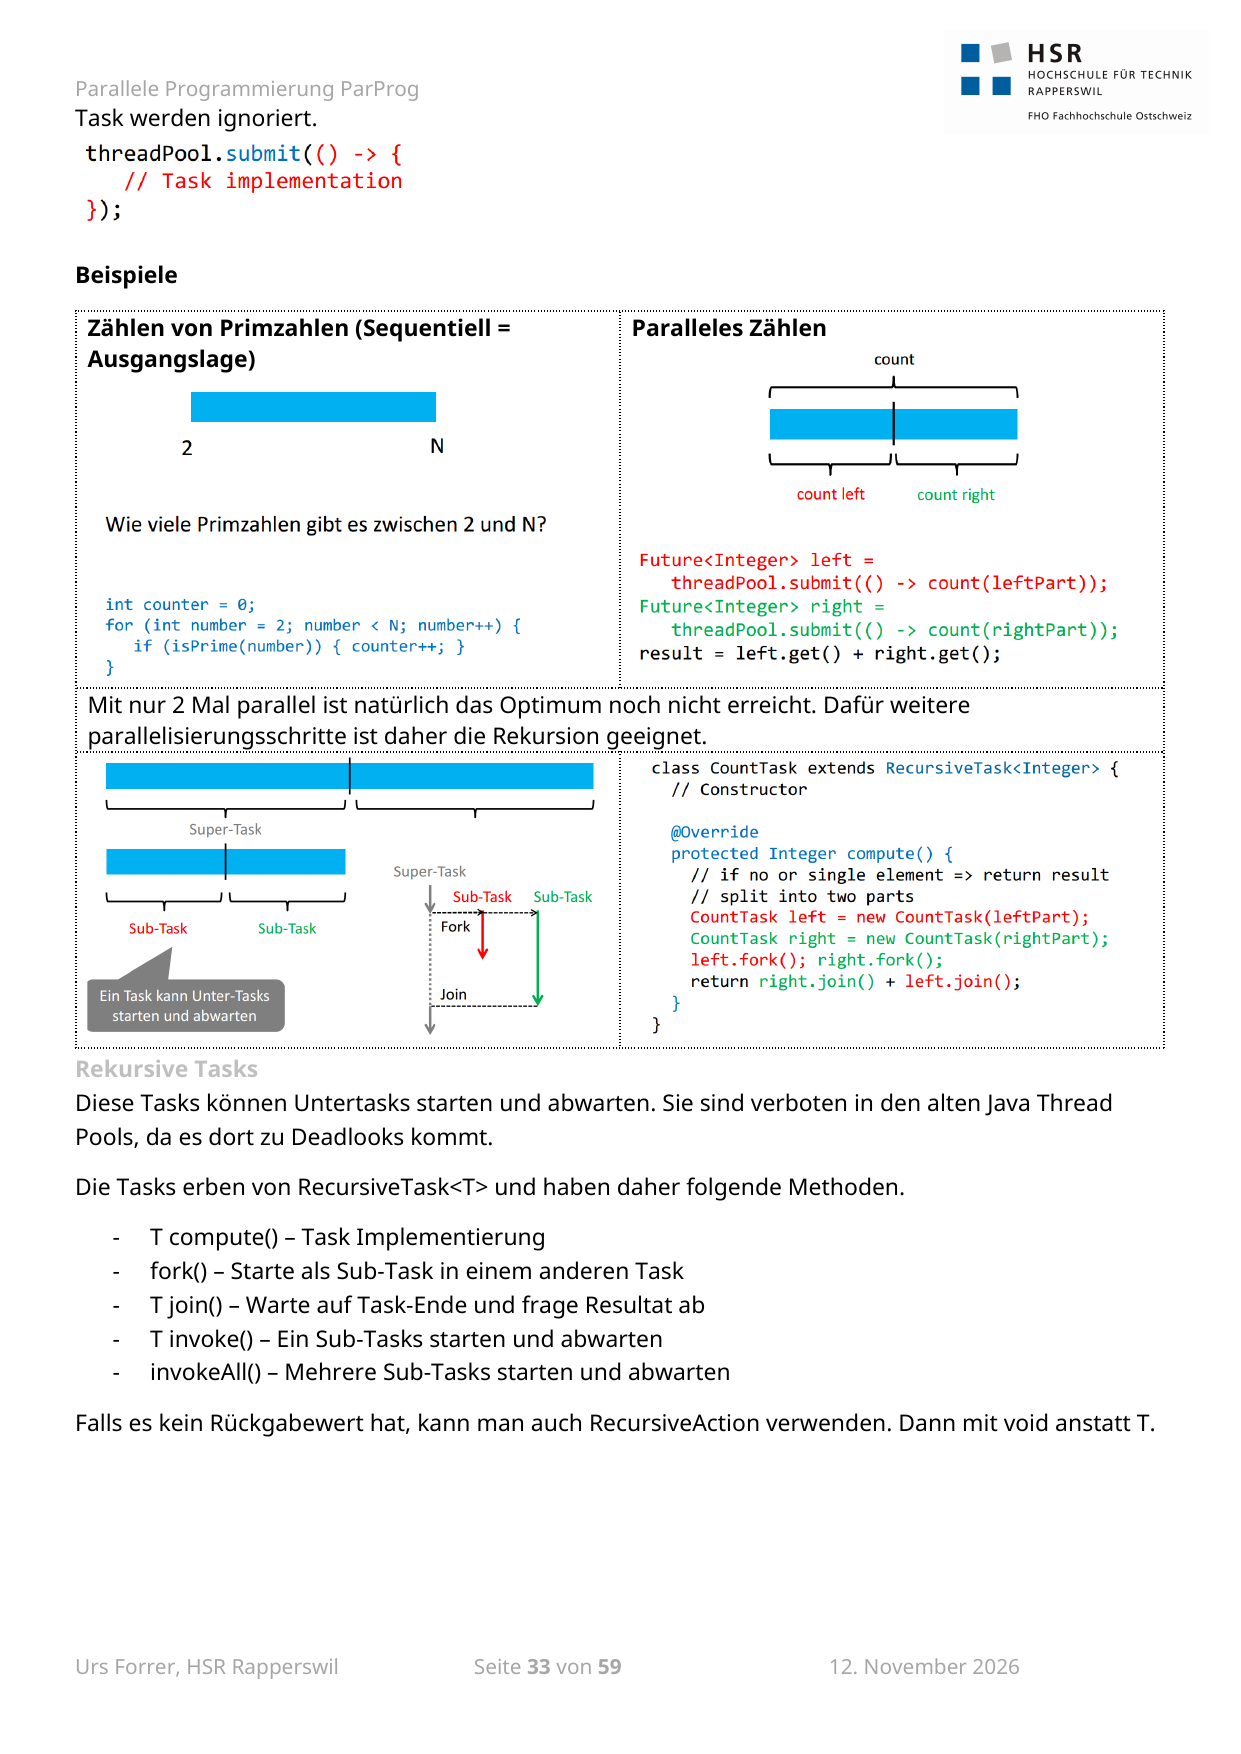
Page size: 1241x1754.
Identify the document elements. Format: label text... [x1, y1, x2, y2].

list invokeAll() – Mehrere Sub-Tasks starten und abwarten [112, 1356, 1165, 1387]
picture [87, 374, 562, 687]
text Beispiele [75, 259, 1165, 290]
list T compute() – Task Implementierung [112, 1221, 1165, 1252]
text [75, 102, 1165, 240]
list T join() – Warte auf Task-Ende und frage Resultat ab [112, 1289, 1165, 1320]
picture [87, 753, 609, 1043]
list T invoke() – Ein Sub-Tasks starten und abwarten [112, 1322, 1165, 1354]
picture [631, 753, 1153, 1047]
table_header Zählen von Primzahlen (Sequentiell = Ausgangslage) [76, 310, 620, 687]
table_cell Mit nur 2 Mal parallel ist natürlich das Optimum noch nicht erreicht. Dafür weitere parallelisierungsschritte ist daher die Rekursion geeignet. [76, 687, 1164, 751]
text Diese Tasks können Untertasks starten und abwarten. Sie sind verboten in den alten Java Thread Pools, da es dort zu Deadlooks kommt. [75, 1087, 1165, 1152]
picture [631, 342, 1153, 672]
text Die Tasks erben von RecursiveTask<T> und haben daher folgende Methoden. [75, 1171, 1165, 1202]
list fork() – Starte als Sub-Task in einem anderen Task [112, 1255, 1165, 1286]
text Falls es kein Rückgabewert hat, kann man auch RecursiveAction verwenden. Dann mit void anstatt T. [75, 1407, 1165, 1438]
table_cell [76, 751, 620, 1047]
picture [943, 29, 1210, 134]
subtitle Rekursive Tasks [75, 1053, 1165, 1084]
picture [75, 136, 439, 240]
table_cell [620, 751, 633, 1047]
table_header Paralleles Zählen [620, 310, 1164, 687]
table_cell [1153, 751, 1164, 1047]
